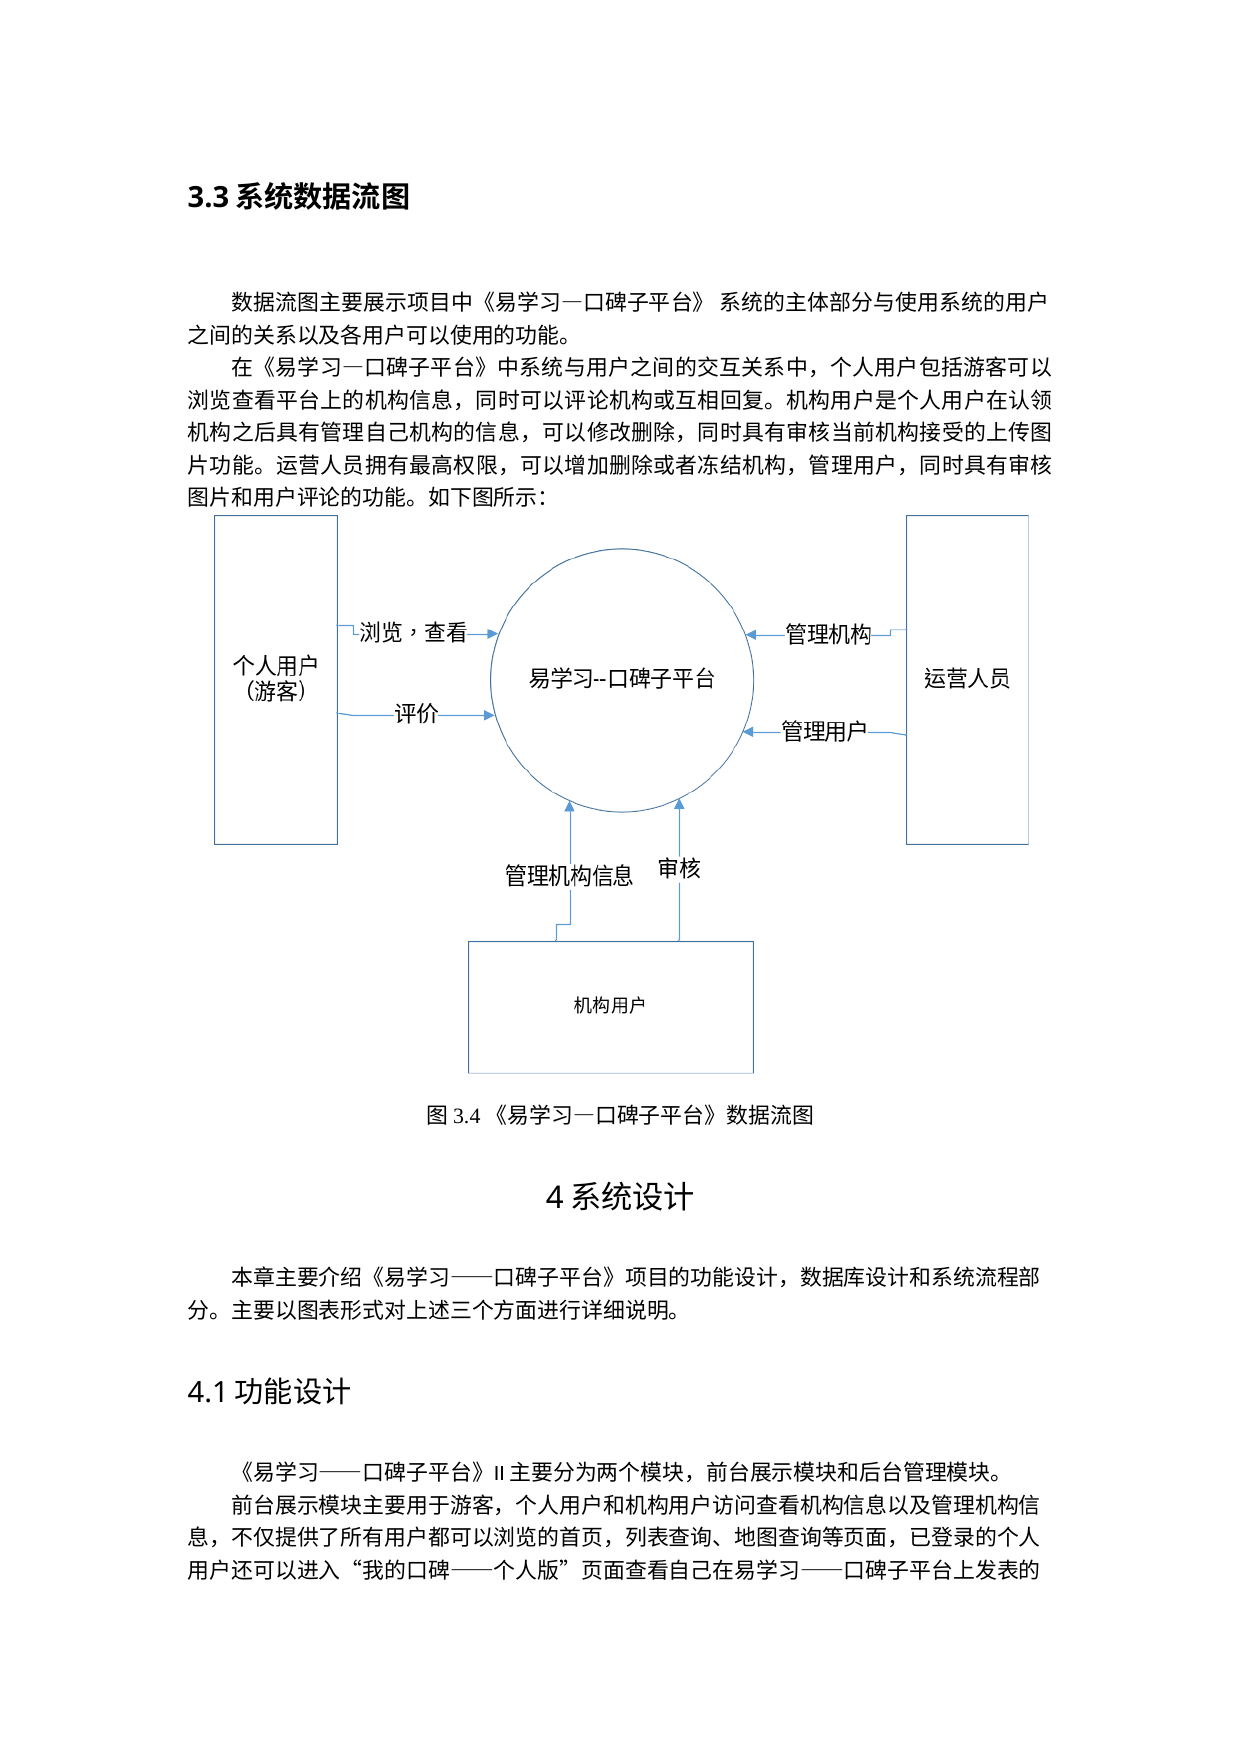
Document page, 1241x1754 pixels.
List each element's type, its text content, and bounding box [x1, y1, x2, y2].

text 本章主要介绍《易学习——口碑子平台》项目的功能设计，数据库设计和系统流程部分。主要以图表形式对上述三个方面进行详细说明。 [187, 1260, 1053, 1325]
text 在《易学习—口碑子平台》中系统与用户之间的交互关系中，个人用户包括游客可以浏览查看平台上的机构信息，同时可以评论机构或互相回复。机构用户是个人用户在认领机构之后具有管理自己机构的信息，可以修改删除，同时具有审核当前机构接受的上传图片功能。运营人员拥有最高权限，可以增加删除或者冻结机构，管理用户，同时具有审核图片和用户评论的功能。如下图所示： [187, 350, 1053, 512]
text 3.3系统数据流图 [187, 162, 1053, 227]
text 数据流图主要展示项目中《易学习—口碑子平台》 系统的主体部分与使用系统的用户之间的关系以及各用户可以使用的功能。 [187, 285, 1053, 350]
text 《易学习——口碑子平台》II主要分为两个模块，前台展示模块和后台管理模块。 [187, 1455, 1053, 1487]
subtitle 4.1功能设计 [187, 1357, 1053, 1422]
text 图3.4 《易学习—口碑子平台》数据流图 [187, 1097, 1053, 1130]
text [187, 1487, 1053, 1585]
subtitle 4系统设计 [187, 1162, 1053, 1227]
